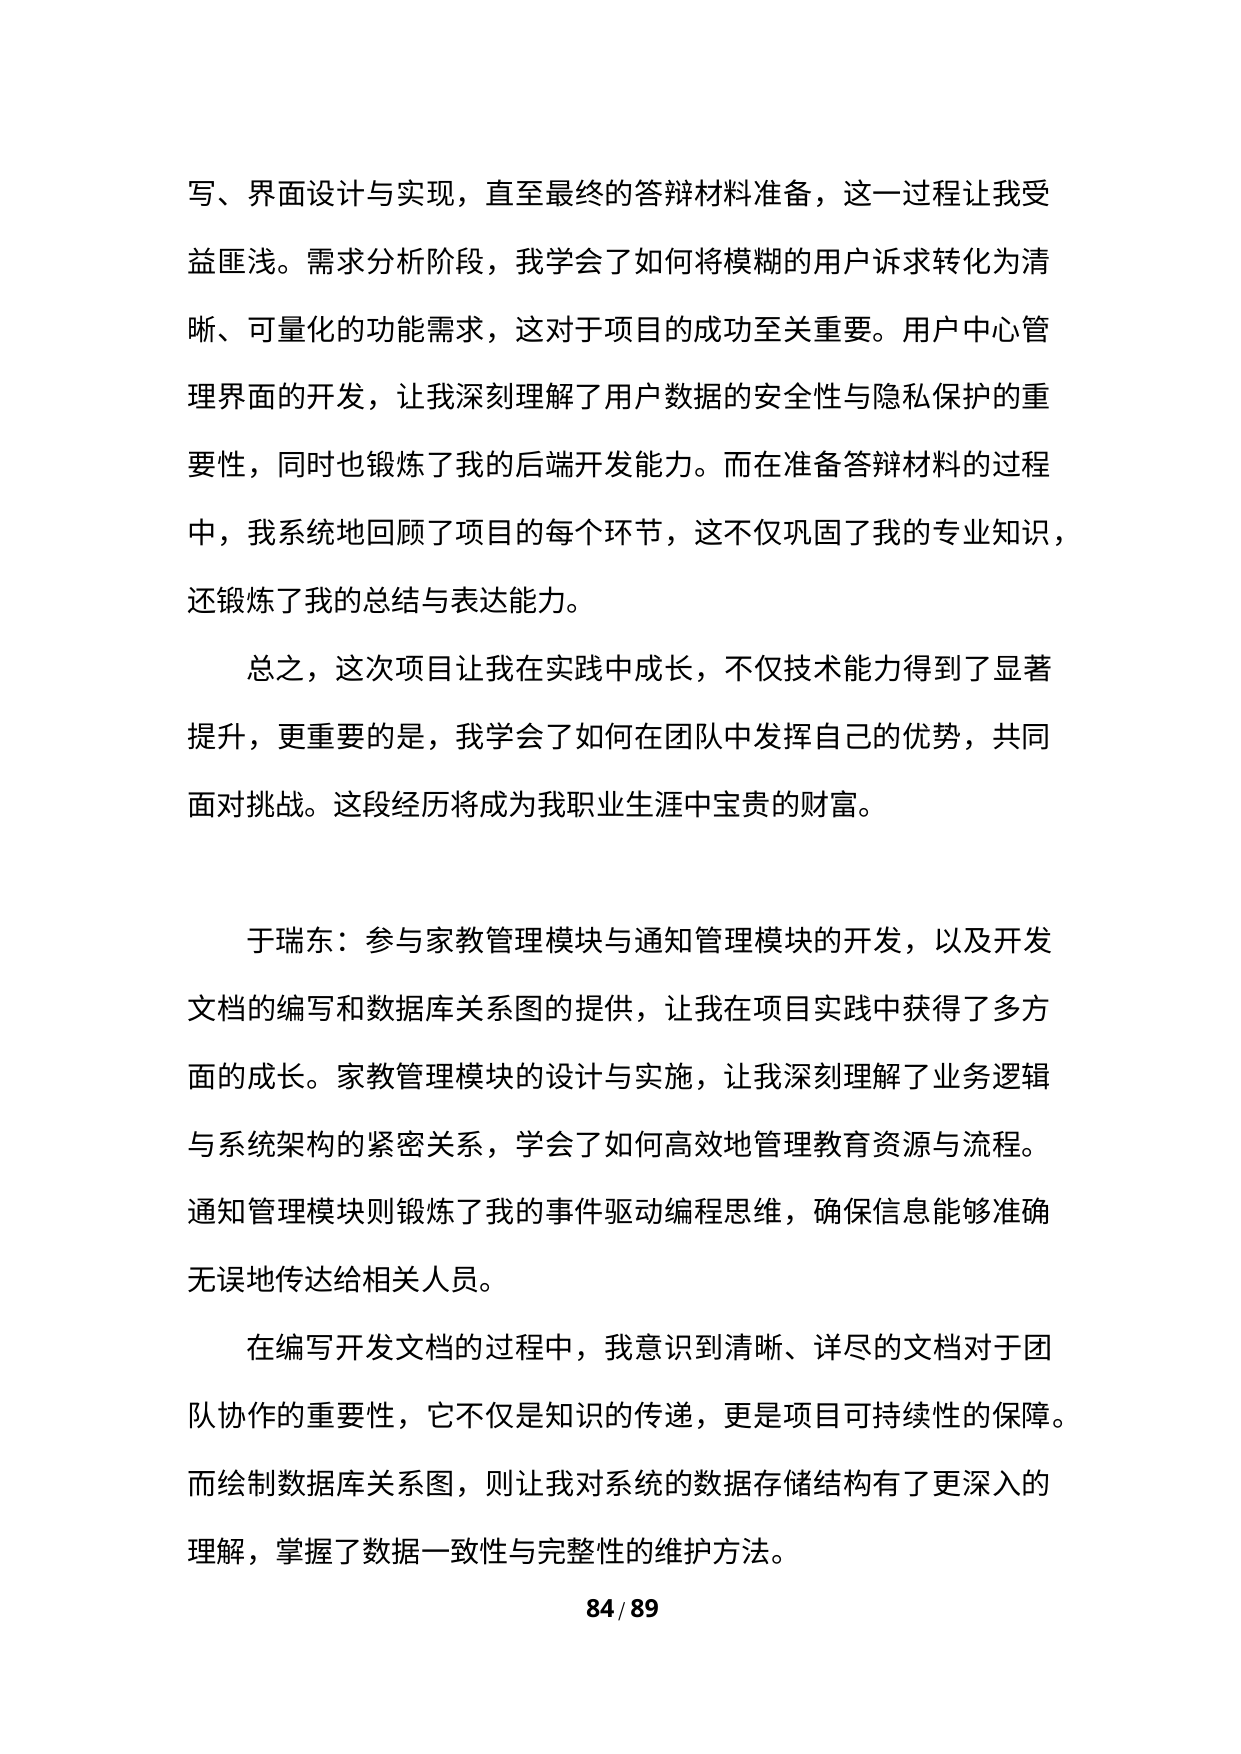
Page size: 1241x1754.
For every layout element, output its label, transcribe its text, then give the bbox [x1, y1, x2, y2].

text 在编写开发文档的过程中，我意识到清晰、详尽的文档对于团队协作的重要性，它不仅是知识的传递，更是项目可持续性的保障。而绘制数据库关系图，则让我对系统的数据存储结构有了更深入的理解，掌握了数据一致性与完整性的维护方法。 [187, 1312, 1053, 1584]
text 总之，这次项目让我在实践中成长，不仅技术能力得到了显著提升，更重要的是，我学会了如何在团队中发挥自己的优势，共同面对挑战。这段经历将成为我职业生涯中宝贵的财富。 [187, 633, 1053, 837]
text 于瑞东：参与家教管理模块与通知管理模块的开发，以及开发文档的编写和数据库关系图的提供，让我在项目实践中获得了多方面的成长。家教管理模块的设计与实施，让我深刻理解了业务逻辑与系统架构的紧密关系，学会了如何高效地管理教育资源与流程。通知管理模块则锻炼了我的事件驱动编程思维，确保信息能够准确无误地传达给相关人员。 [187, 904, 1053, 1312]
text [187, 157, 1053, 633]
